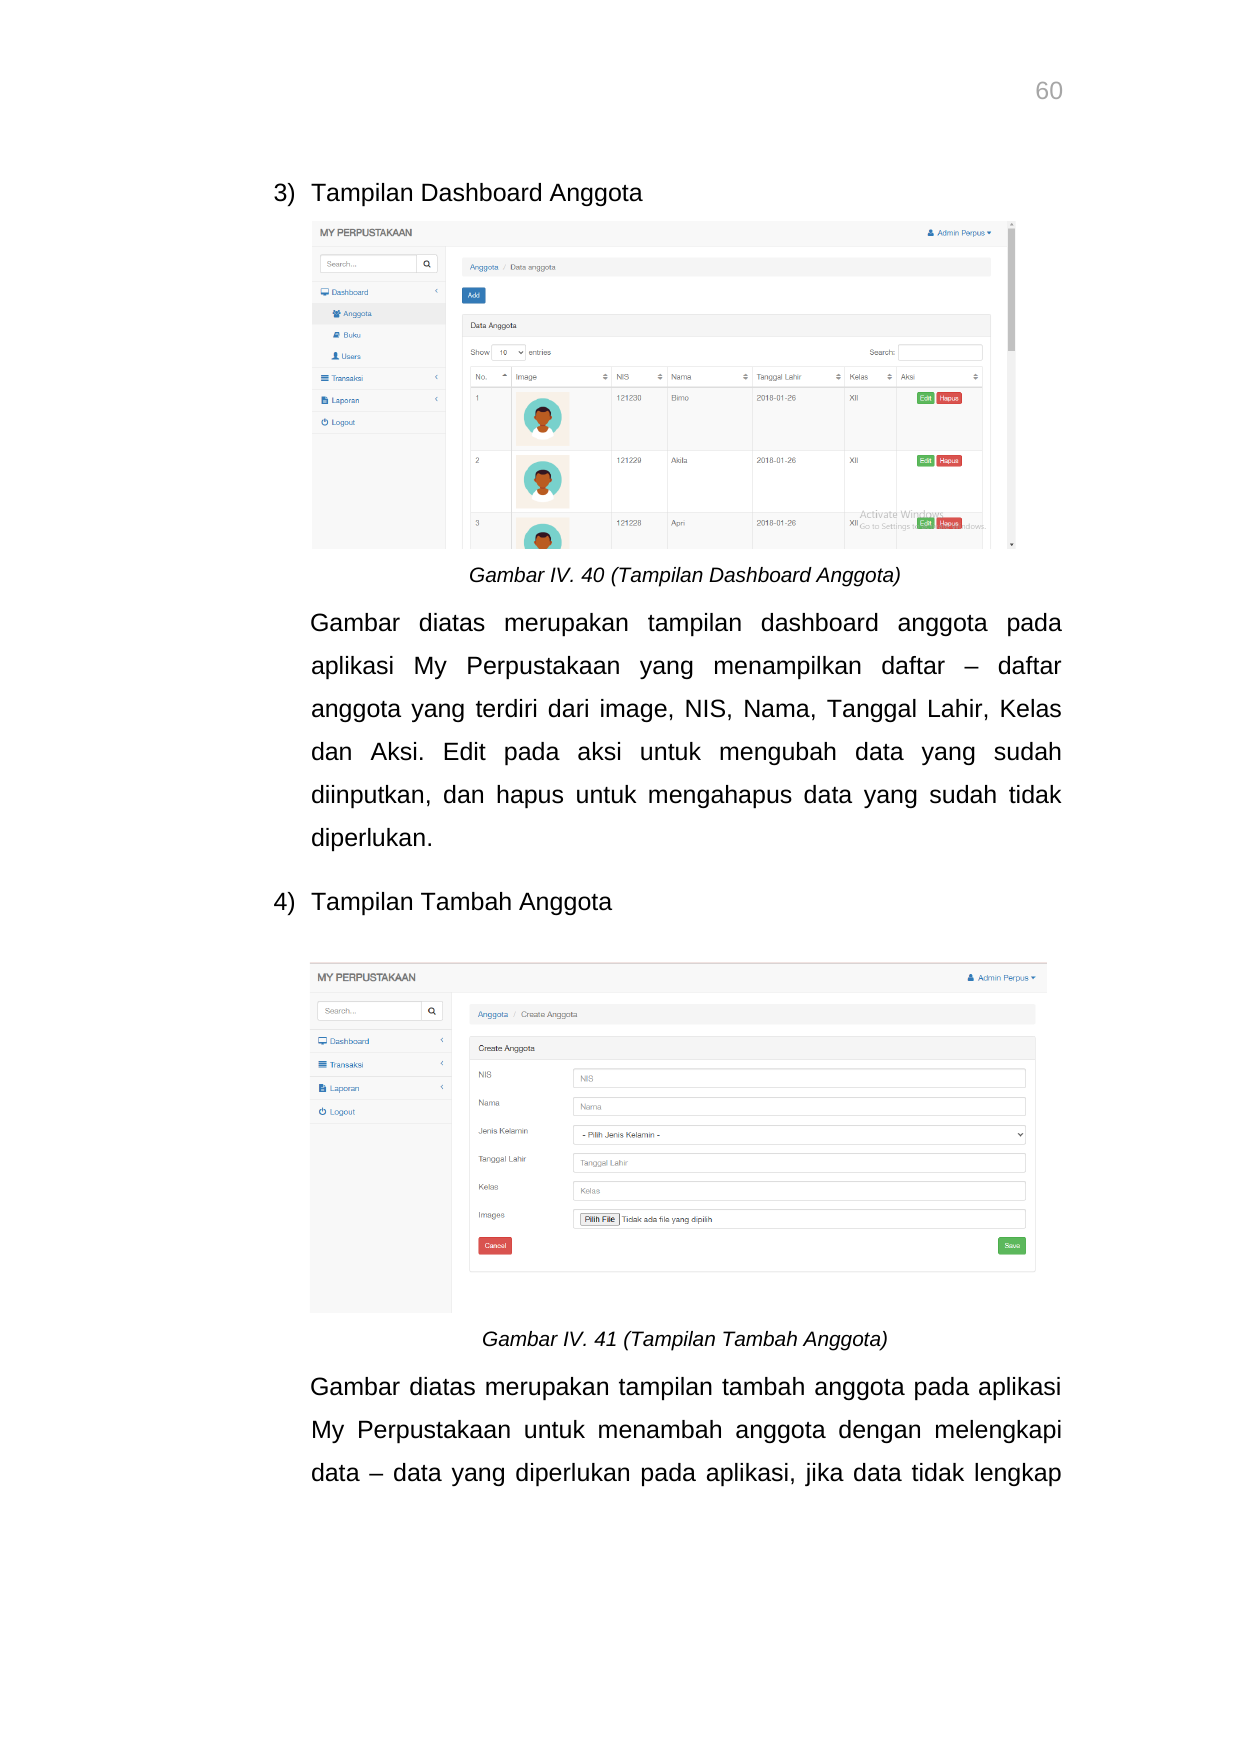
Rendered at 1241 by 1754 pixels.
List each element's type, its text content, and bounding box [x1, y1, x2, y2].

text Gambar IV. 40 (Tampilan Dashboard Anggota) [309, 563, 1063, 587]
list Tampilan Tambah Anggota [273, 887, 1063, 916]
text Gambar IV. 41 (Tampilan Tambah Anggota) [309, 1327, 1063, 1351]
list Tampilan Dashboard Anggota [273, 178, 1063, 207]
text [310, 1372, 1063, 1487]
picture [309, 962, 1047, 1313]
picture [312, 221, 1016, 549]
text Gambar diatas merupakan tampilan dashboard anggota pada aplikasi My Perpustakaan yang menampilkan daftar – daftar anggota yang terdiri dari image, NIS, Nama, Tanggal Lahir, Kelas dan Aksi. Edit pada aksi untuk mengubah data yang sudah diinputkan, dan hapus untuk mengahapus data yang sudah tidak diperlukan. [310, 608, 1063, 852]
